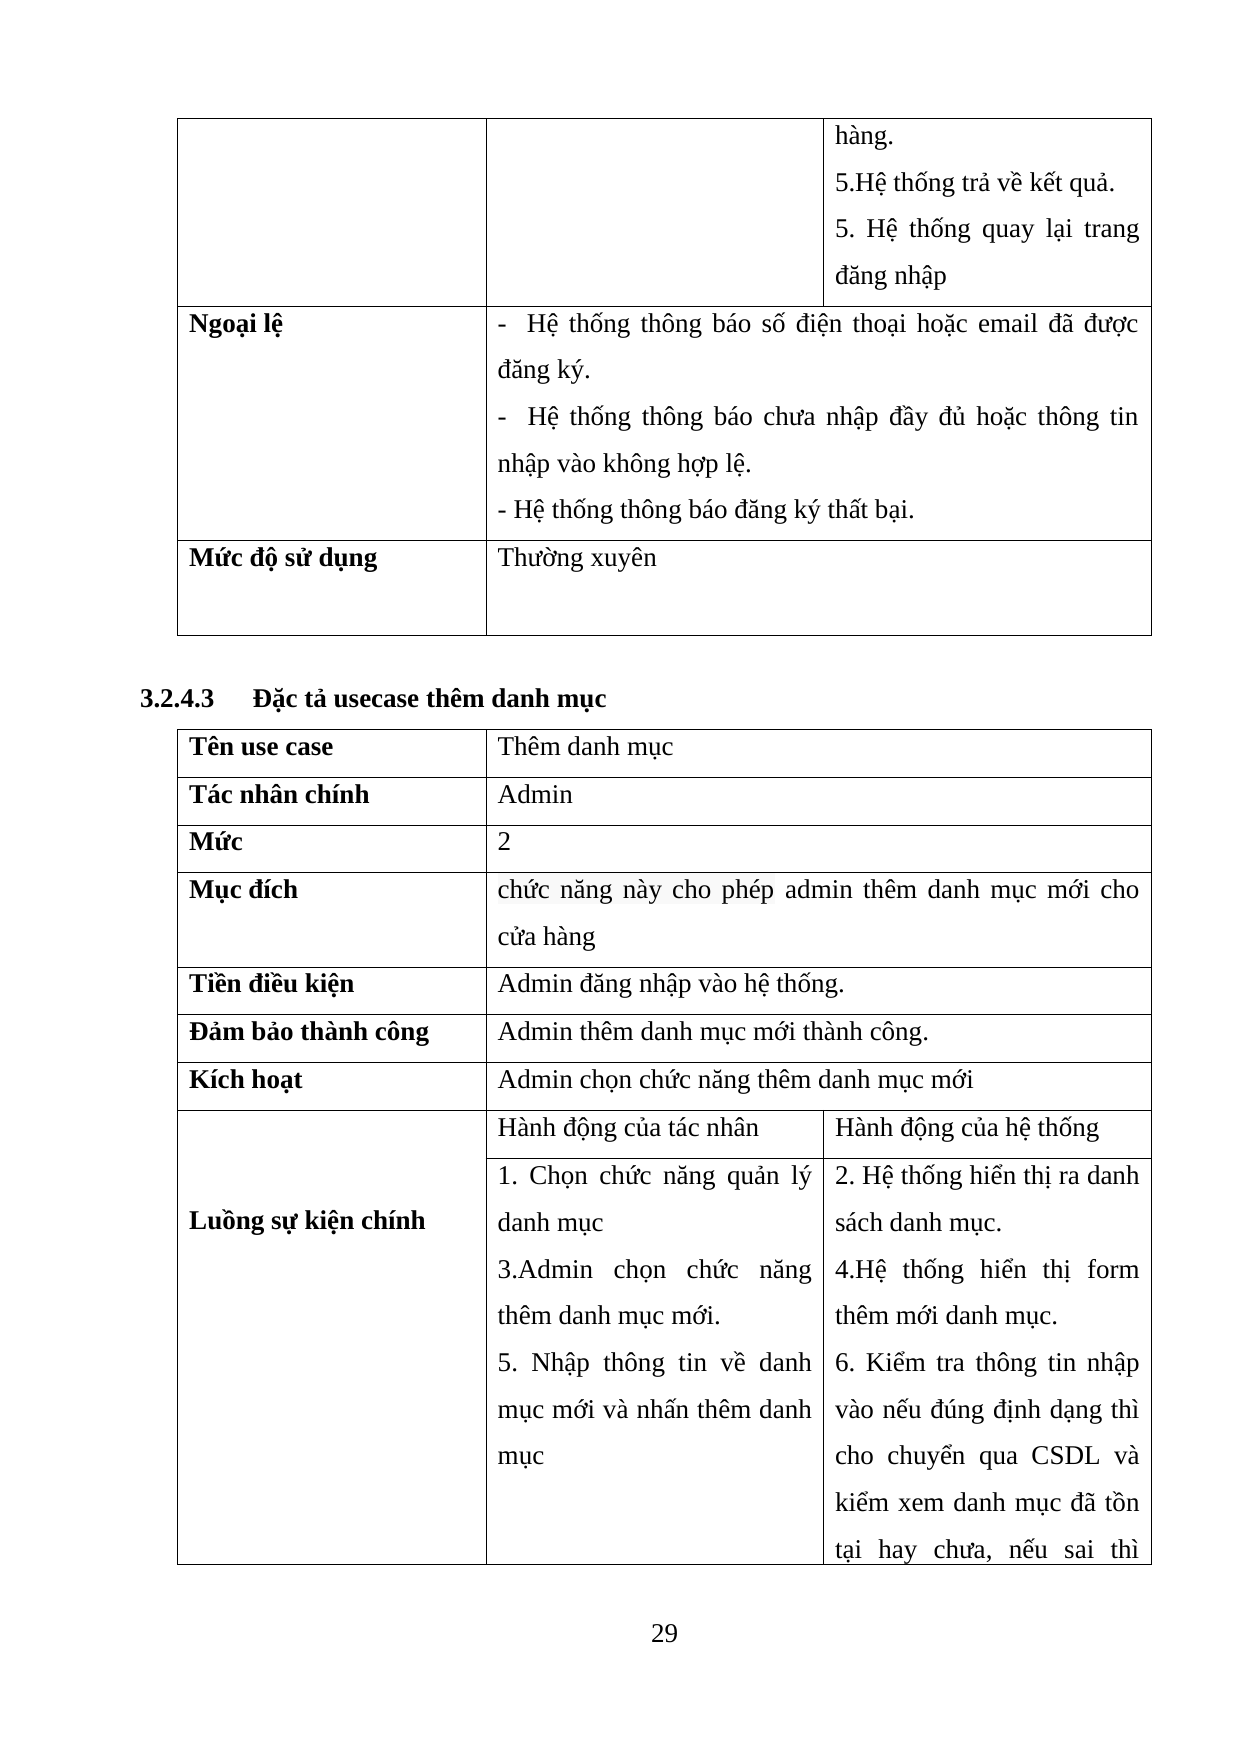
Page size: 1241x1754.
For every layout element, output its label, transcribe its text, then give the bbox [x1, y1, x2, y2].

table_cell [824, 1159, 1151, 1564]
table_cell Ngoại lệ [178, 307, 486, 540]
subtitle Đặc tả usecase thêm danh mục [140, 682, 1152, 713]
table_cell Hành động của hệ thống [824, 1111, 1151, 1158]
table_cell Hành động của tác nhân [487, 1111, 823, 1158]
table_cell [487, 1159, 823, 1564]
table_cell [824, 119, 1151, 306]
table_cell Admin thêm danh mục mới thành công. [487, 1015, 1151, 1062]
table_cell - Hệ thống thông báo số điện thoại hoặc email đã được đăng ký. - Hệ thống thông báo chưa nhập đầy đủ hoặc thông tin nhập vào không hợp lệ. - Hệ thống thông báo đăng ký thất bại. [487, 307, 1151, 540]
table_cell Mức [178, 826, 486, 872]
table_cell Luồng sự kiện chính [178, 1111, 486, 1564]
table_cell Thường xuyên [487, 541, 1151, 635]
table_header Thêm danh mục [487, 730, 1151, 777]
table_cell Admin đăng nhập vào hệ thống. [487, 968, 1151, 1014]
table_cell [487, 119, 823, 306]
table_cell Tác nhân chính [178, 778, 486, 824]
table_cell Admin chọn chức năng thêm danh mục mới [487, 1063, 1151, 1110]
table_cell Đảm bảo thành công [178, 1015, 486, 1062]
table_cell Admin [487, 778, 1151, 824]
table_cell 2 [487, 826, 1151, 872]
table_header Tên use case [178, 730, 486, 777]
table_cell Tiền điều kiện [178, 968, 486, 1014]
table_cell Mục đích [178, 873, 486, 967]
table_cell Mức độ sử dụng [178, 541, 486, 635]
table_cell Kích hoạt [178, 1063, 486, 1110]
table_cell chức năng này cho phép admin thêm danh mục mới cho cửa hàng [487, 873, 1151, 967]
